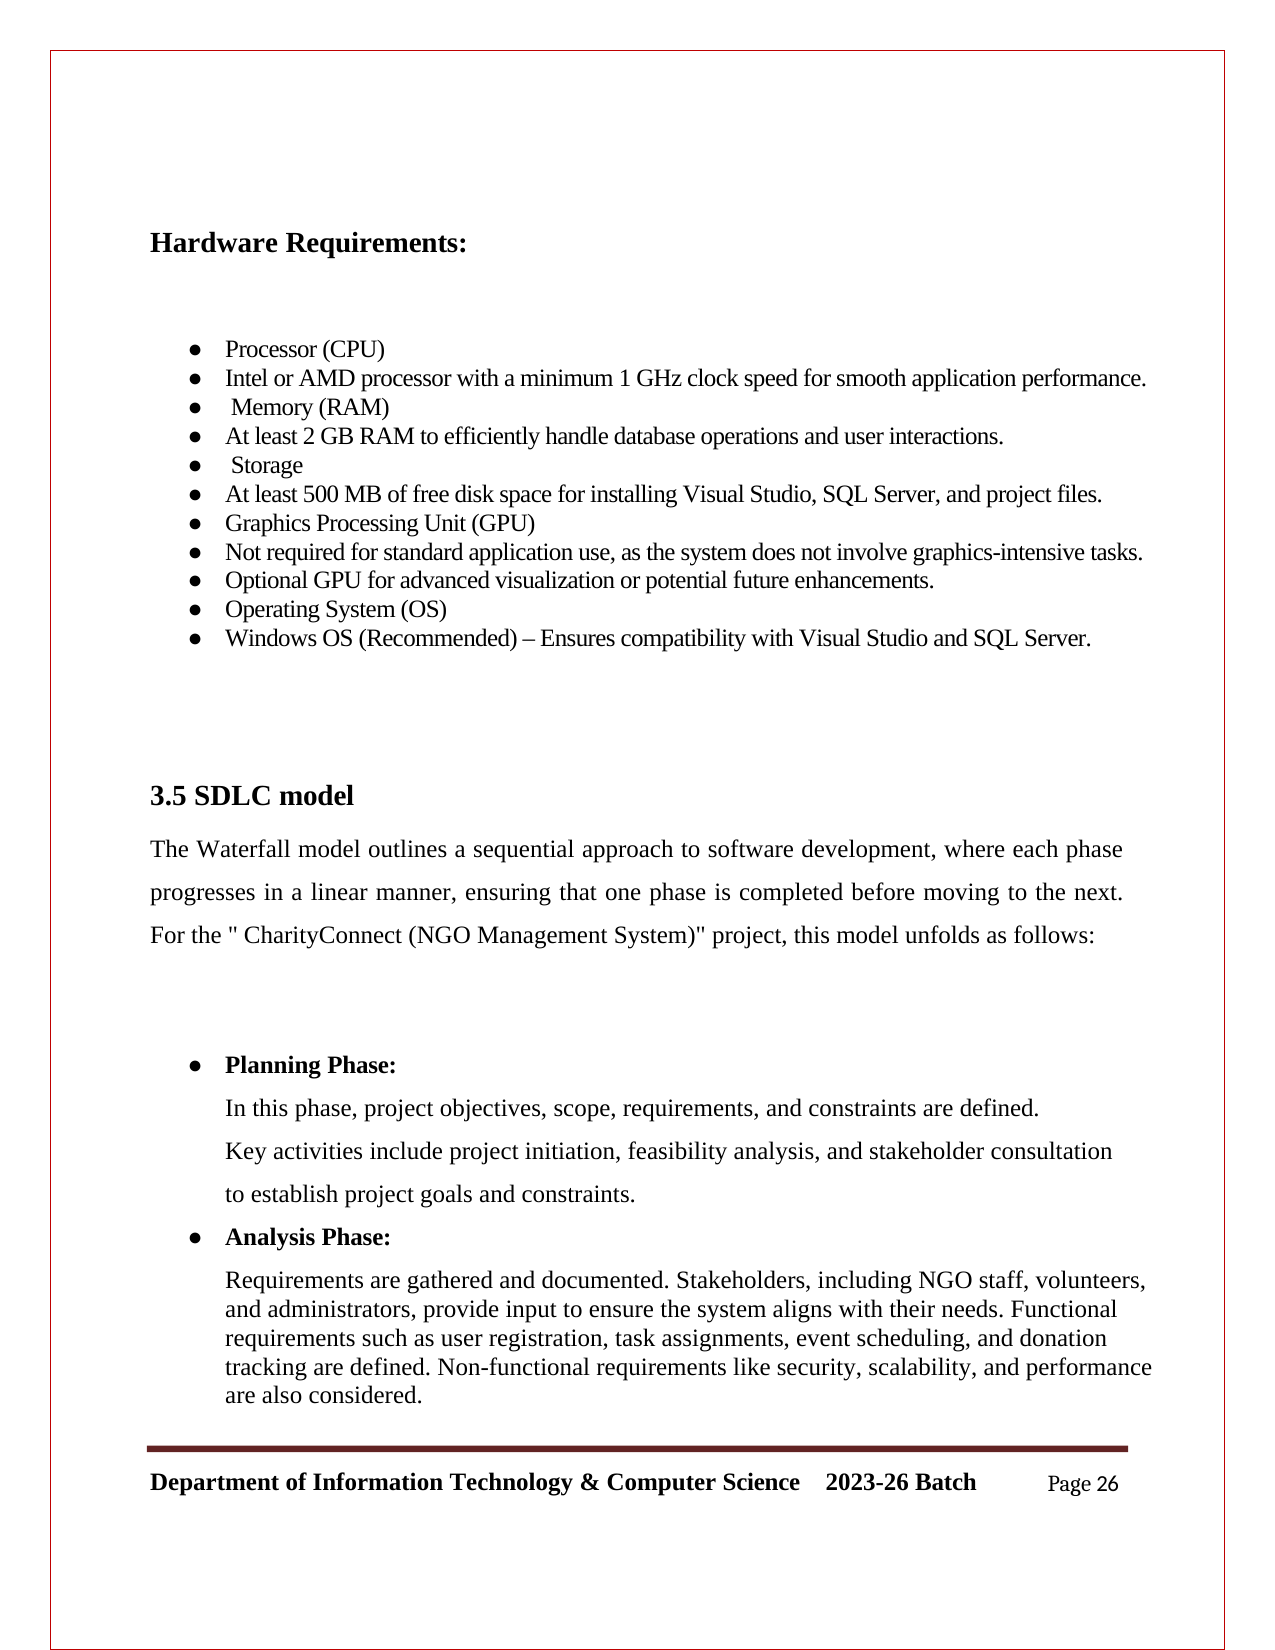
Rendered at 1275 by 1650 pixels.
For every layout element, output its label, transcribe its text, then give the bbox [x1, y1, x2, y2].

subtitle SDLC model [150, 778, 1162, 811]
text The Waterfall model outlines a sequential approach to software development, where each phase progresses in a linear manner, ensuring that one phase is completed before moving to the next. For the " CharityConnect (NGO Management System)" project, this model unfolds as follows: [150, 834, 1124, 949]
list At least 500 MB of free disk space for installing Visual Studio, SQL Server, and project files. [187, 479, 1162, 508]
list Processor (CPU) [187, 334, 1162, 363]
list Windows OS (Recommended) – Ensures compatibility with Visual Studio and SQL Server. [187, 623, 1162, 652]
list Storage [187, 450, 1162, 479]
text Requirements are gathered and documented. Stakeholders, including NGO staff, volunteers, and administrators, provide input to ensure the system aligns with their needs. Functional requirements such as user registration, task assignments, event scheduling, and donation tracking are defined. Non-functional requirements like security, scalability, and performance are also considered. [225, 1265, 1162, 1409]
list Analysis Phase: [187, 1222, 1162, 1251]
list Planning Phase: [187, 1050, 1162, 1078]
list Memory (RAM) [187, 392, 1162, 421]
text In this phase, project objectives, scope, requirements, and constraints are defined. [225, 1093, 1162, 1122]
list Intel or AMD processor with a minimum 1 GHz clock speed for smooth application performance. [187, 363, 1162, 392]
list Not required for standard application use, as the system does not involve graphics-intensive tasks. [187, 537, 1162, 565]
subtitle Hardware Requirements: [150, 225, 1162, 259]
list Operating System (OS) [187, 594, 1162, 623]
list At least 2 GB RAM to efficiently handle database operations and user interactions. [187, 421, 1162, 450]
text Key activities include project initiation, feasibility analysis, and stakeholder consultation to establish project goals and constraints. [225, 1136, 1130, 1208]
list Optional GPU for advanced visualization or potential future enhancements. [187, 565, 1162, 594]
list Graphics Processing Unit (GPU) [187, 508, 1162, 536]
